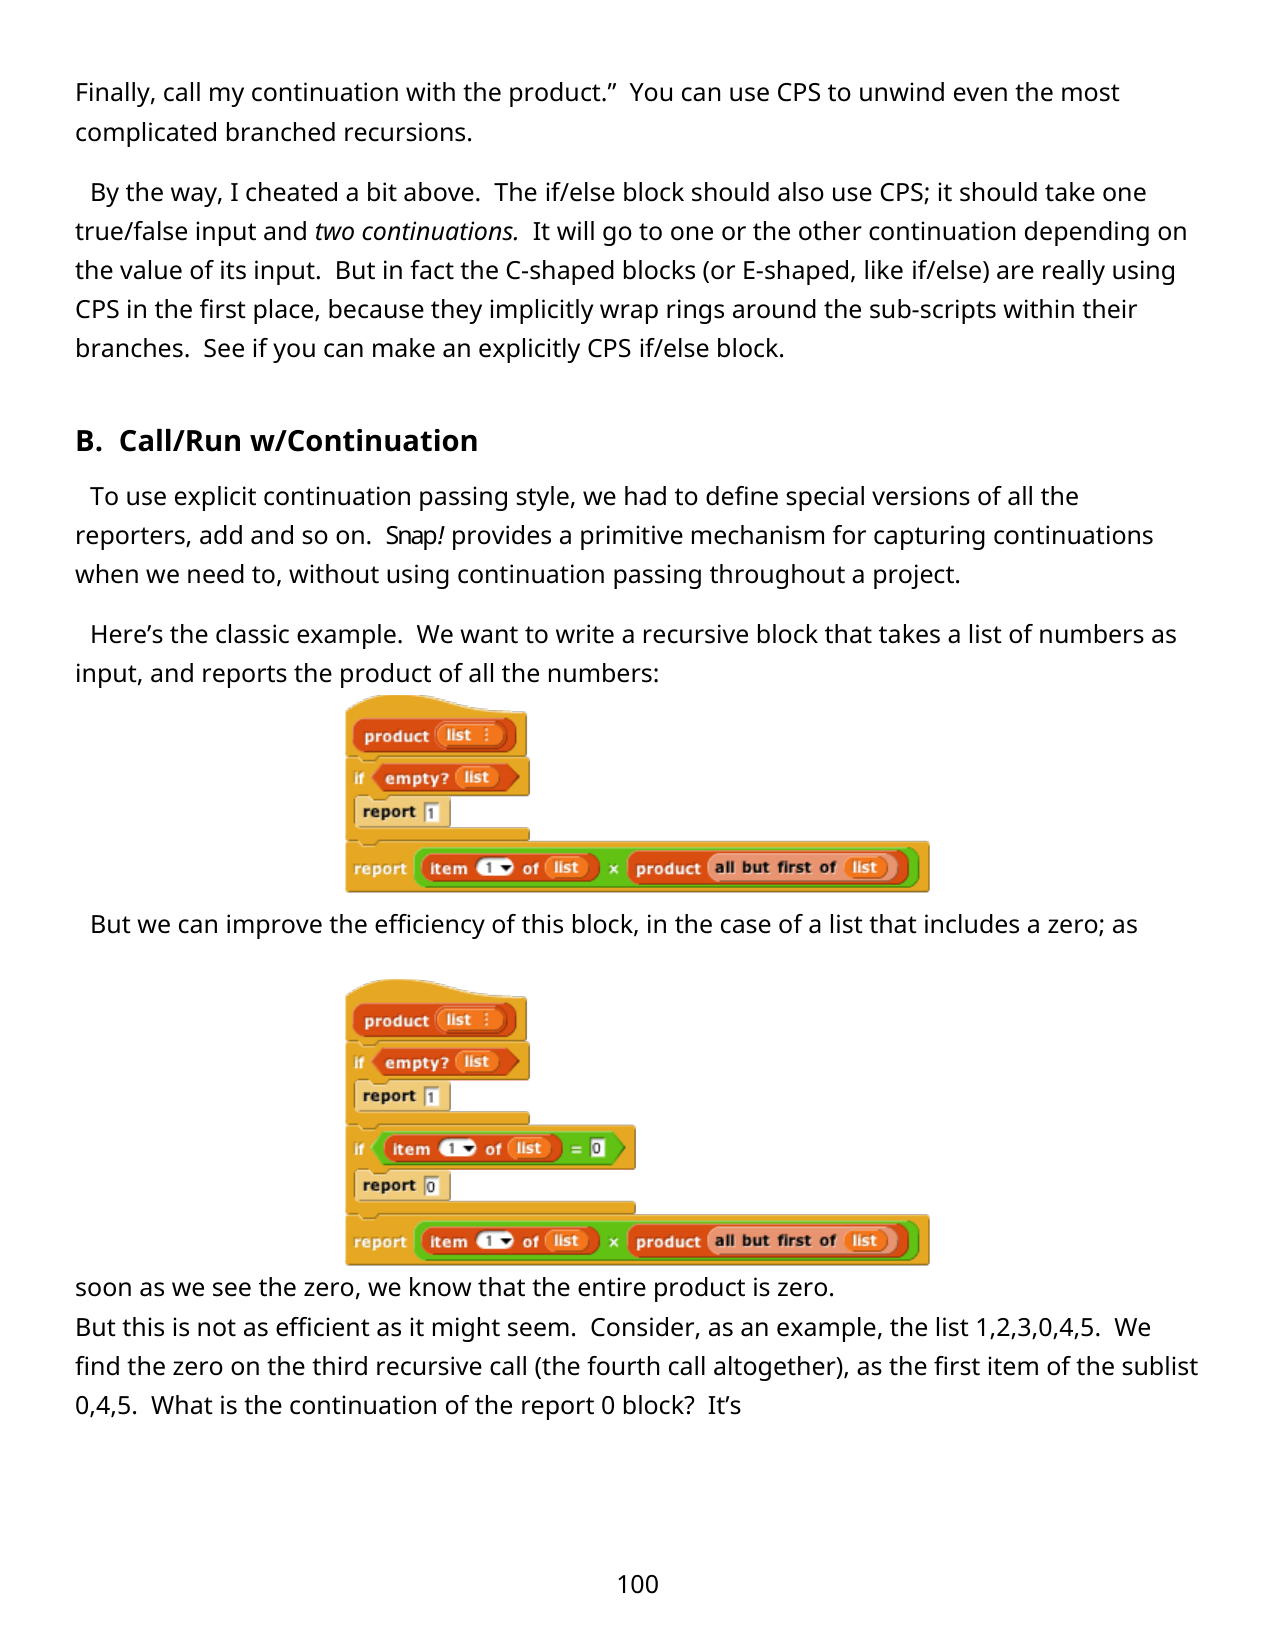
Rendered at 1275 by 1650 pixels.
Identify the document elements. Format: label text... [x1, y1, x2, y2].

picture [345, 695, 930, 897]
text But this is not as efficient as it might seem. Consider, as an example, the list 1,2,3,0,4,5. We find the zero on the third recursive call (the fourth call altogether), as the first item of the sublist 0,4,5. What is the continuation of the report 0 block? It’s [75, 1309, 1200, 1422]
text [75, 75, 1200, 148]
text To use explicit continuation passing style, we had to define special versions of all the reporters, add and so on. Snap! provides a primitive mechanism for capturing continuations when we need to, without using continuation passing throughout a project. [75, 478, 1200, 591]
text By the way, I cheated a bit above. The if/else block should also use CPS; it should take one true/false input and two continuations. It will go to one or the other continuation depending on the value of its input. But in fact the C-shaped blocks (or E-shaped, like if/else) are really using CPS in the first place, because they implicitly wrap rings around the sub-scripts within their branches. See if you can make an explicitly CPS if/else block. [75, 174, 1200, 365]
subtitle Call/Run w/Continuation [75, 420, 1200, 460]
text Here’s the classic example. We want to write a recursive block that takes a list of numbers as input, and reports the product of all the numbers: [75, 616, 1200, 690]
picture [345, 979, 930, 1270]
